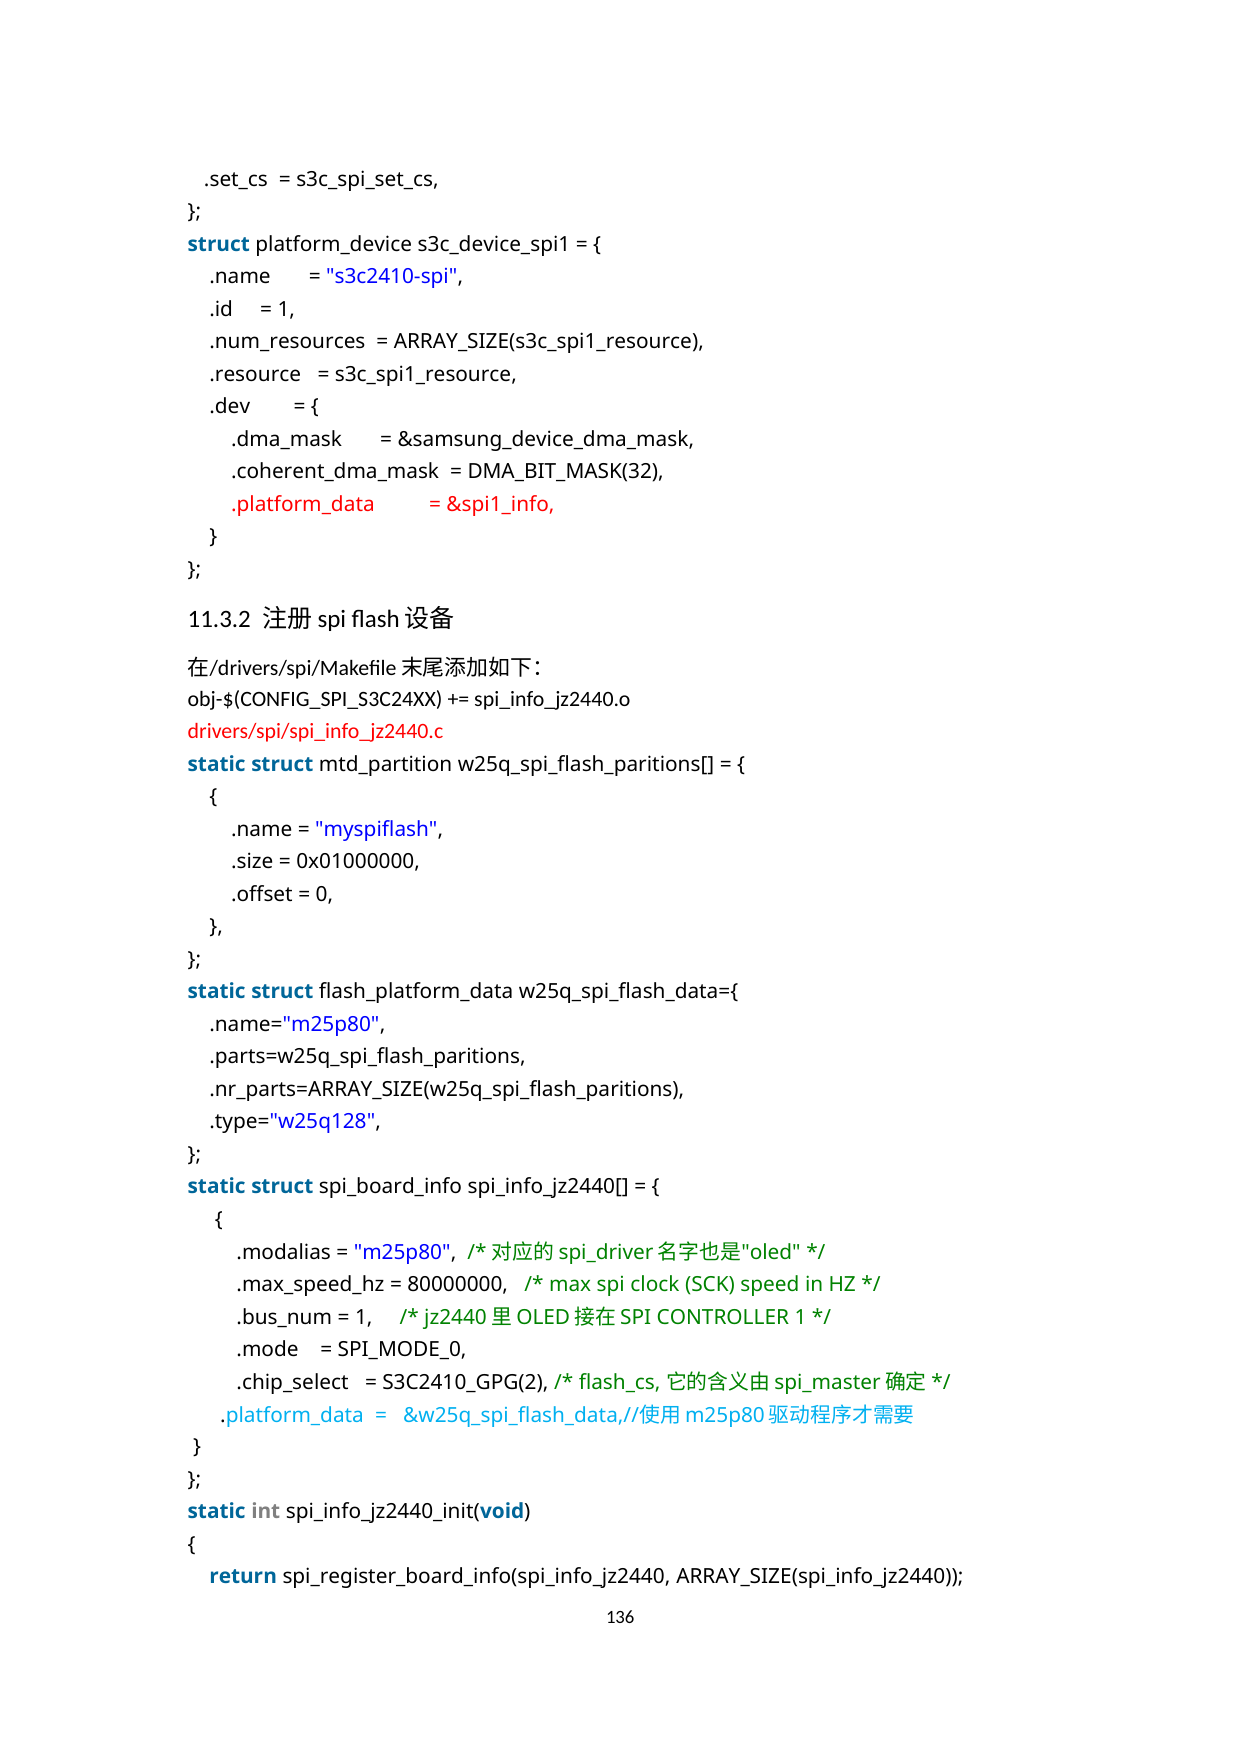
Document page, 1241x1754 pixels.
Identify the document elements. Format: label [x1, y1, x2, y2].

picture [822, 1405, 829, 1412]
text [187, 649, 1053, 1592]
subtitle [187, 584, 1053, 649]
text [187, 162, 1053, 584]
